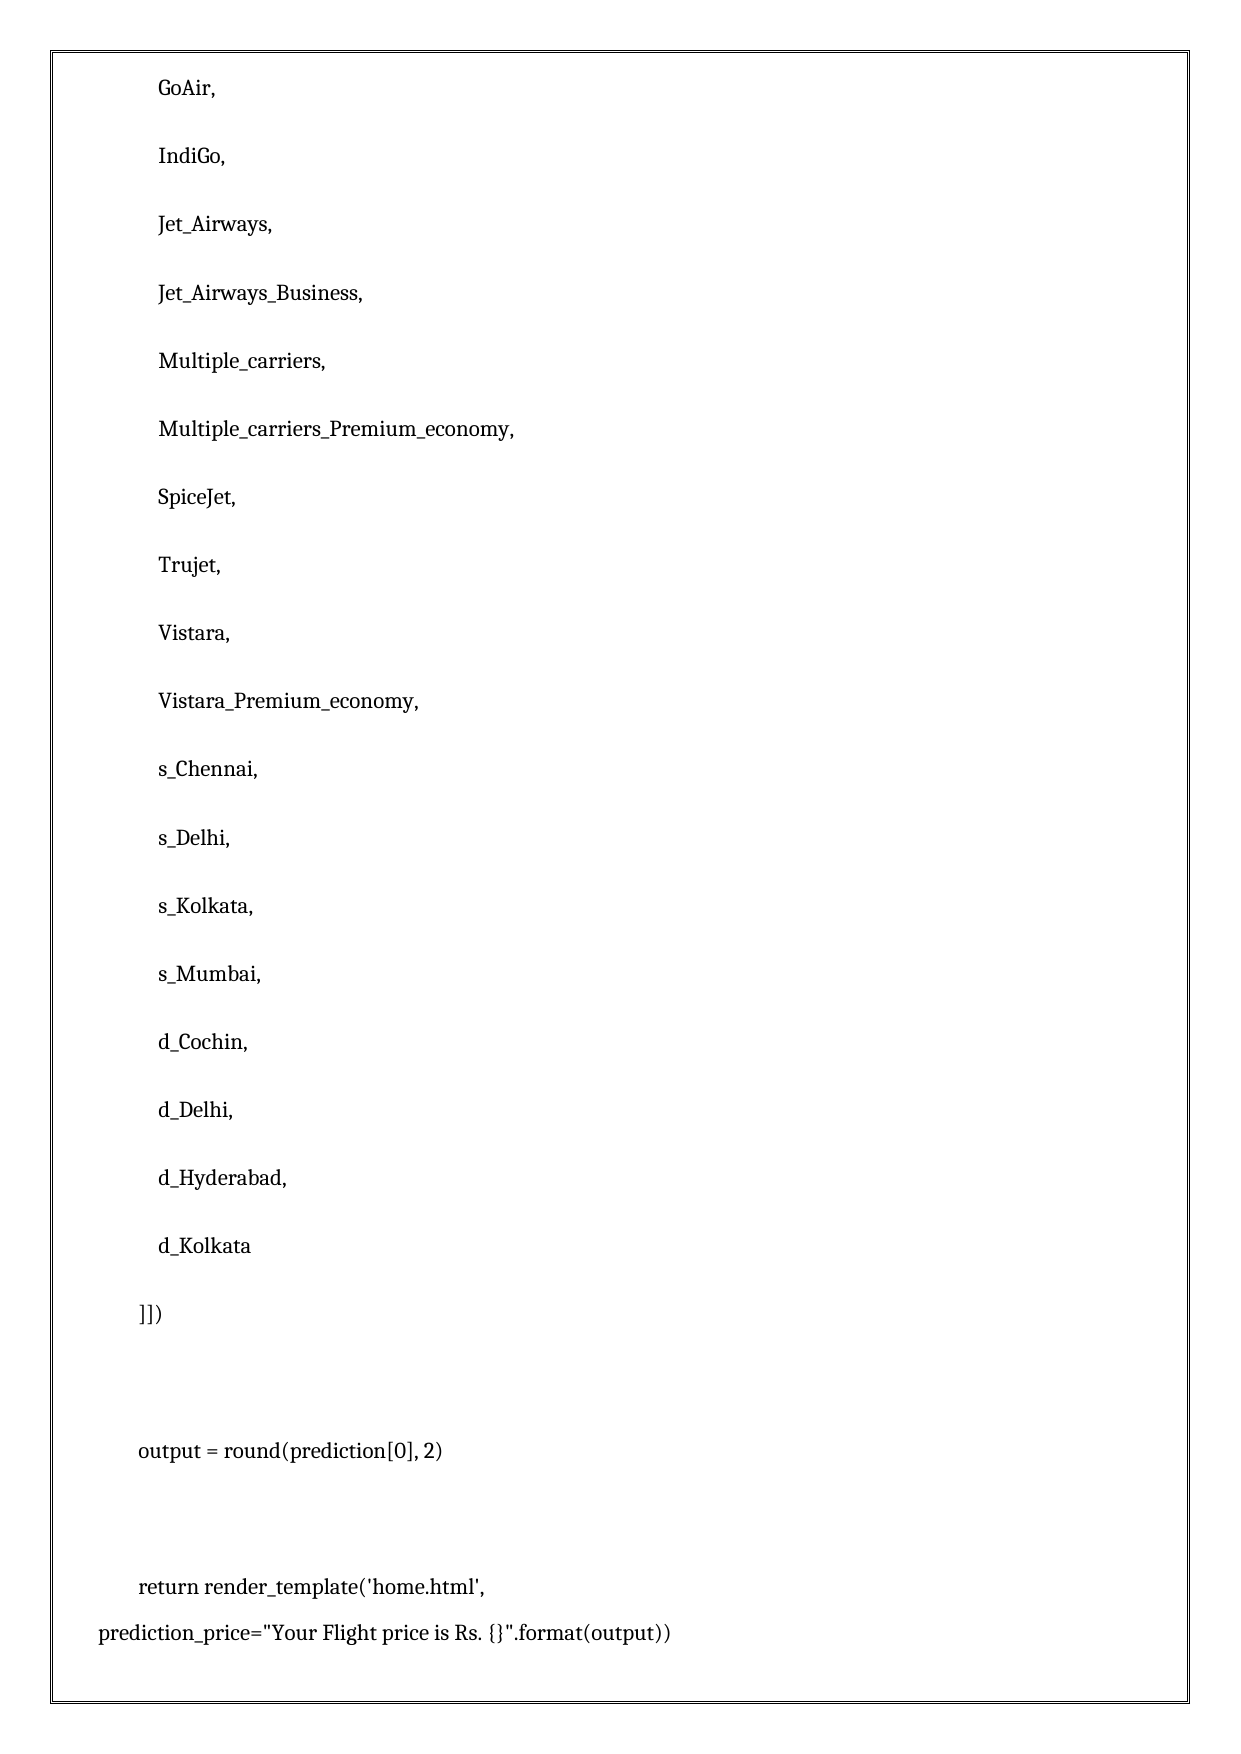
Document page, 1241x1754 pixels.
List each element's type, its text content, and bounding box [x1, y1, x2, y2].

text s_Delhi, [98, 824, 701, 851]
text d_Hyderabad, [98, 1165, 701, 1191]
text IndiGo, [98, 143, 701, 169]
text d_Delhi, [98, 1097, 701, 1123]
text Multiple_carriers_Premium_economy, [98, 416, 701, 442]
text Multiple_carriers, [98, 347, 701, 374]
text ]]) [98, 1301, 701, 1328]
text s_Chennai, [98, 756, 701, 783]
text GoAir, [98, 75, 701, 101]
text Vistara_Premium_economy, [98, 688, 701, 714]
text return render_template('home.html', prediction_price="Your Flight price is Rs. {}".format(output)) [98, 1574, 701, 1646]
text Vistara, [98, 620, 701, 646]
text Trujet, [98, 552, 701, 578]
text Jet_Airways_Business, [98, 279, 701, 306]
text d_Kolkata [98, 1233, 701, 1259]
text Jet_Airways, [98, 211, 701, 238]
text output = round(prediction[0], 2) [98, 1437, 701, 1464]
text s_Mumbai, [98, 961, 701, 987]
text s_Kolkata, [98, 892, 701, 919]
text d_Cochin, [98, 1029, 701, 1055]
text SpiceJet, [98, 484, 701, 510]
